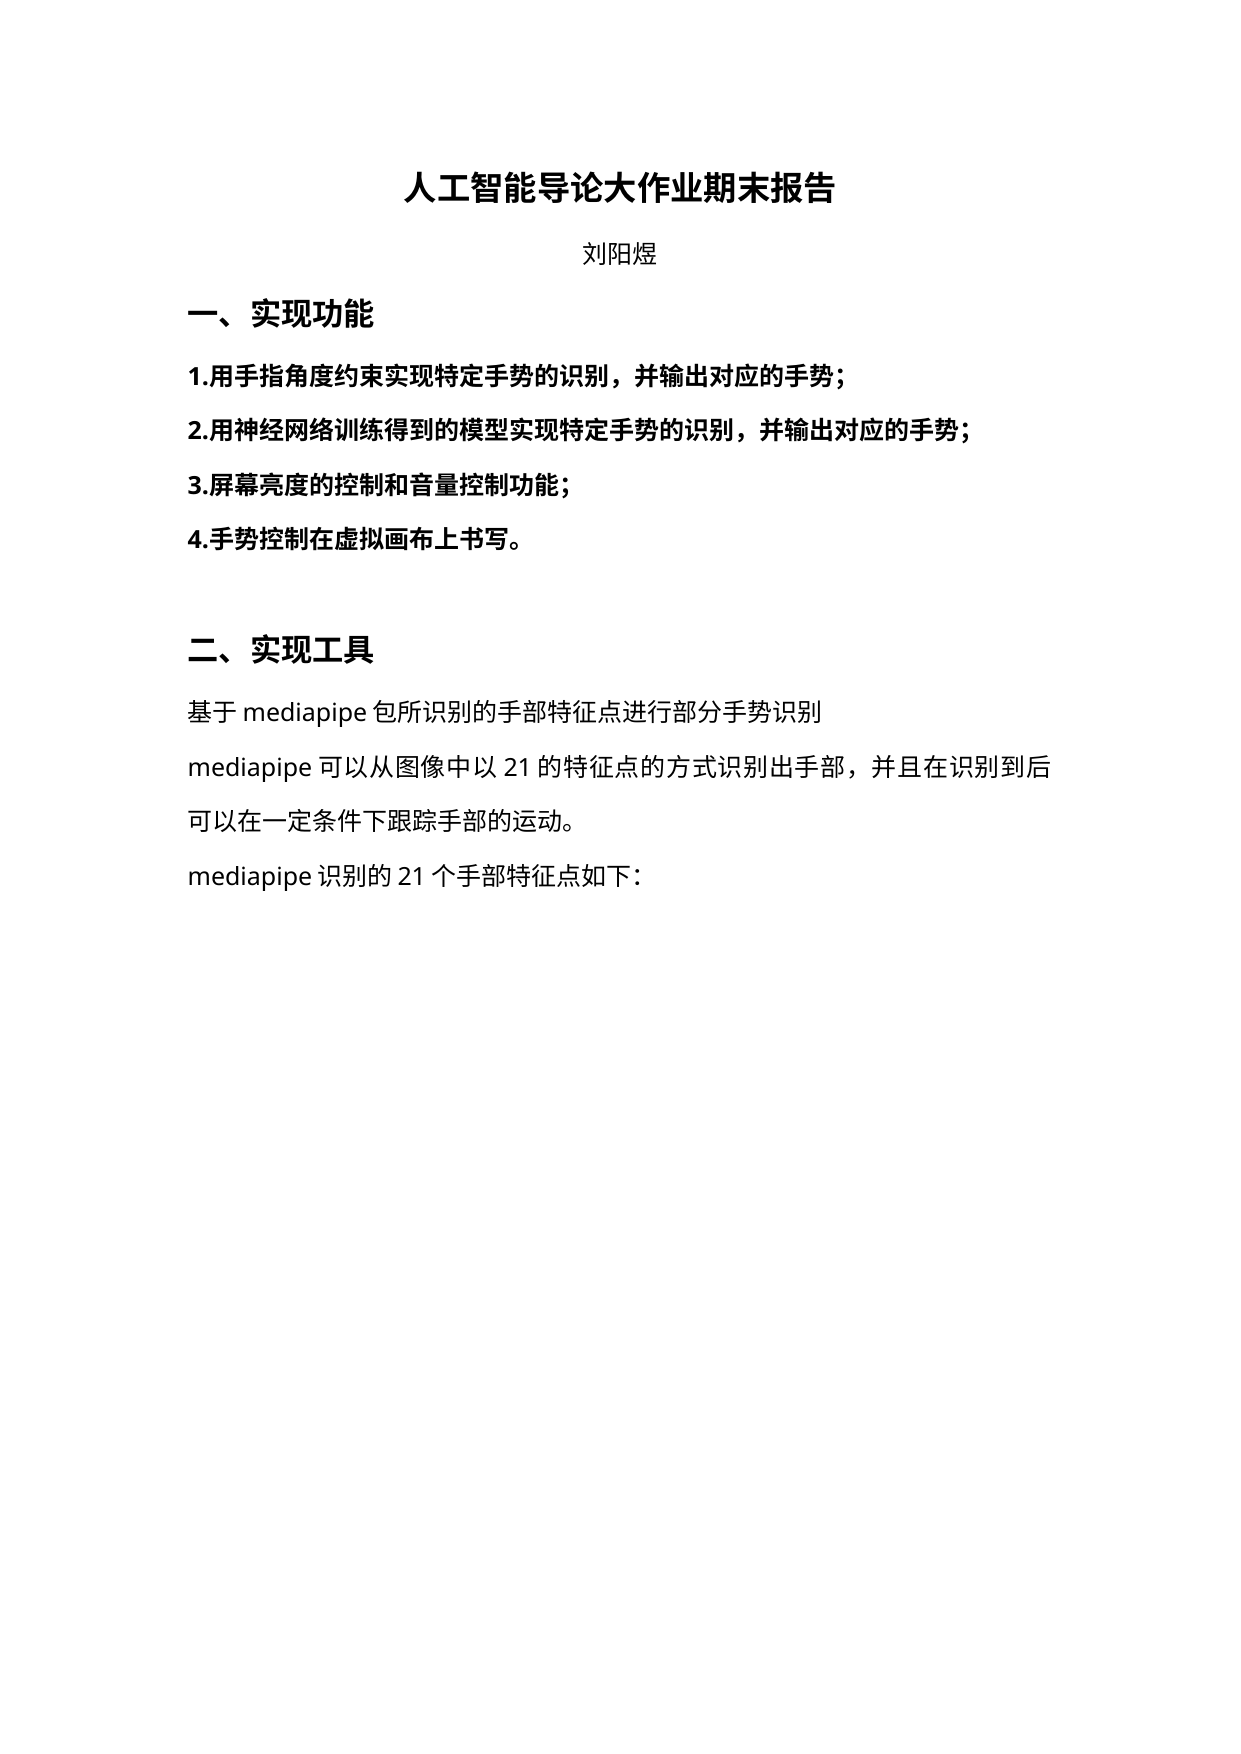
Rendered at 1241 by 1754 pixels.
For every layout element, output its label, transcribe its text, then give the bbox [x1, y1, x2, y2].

text mediapipe可以从图像中以21的特征点的方式识别出手部，并且在识别到后可以在一定条件下跟踪手部的运动。 [187, 747, 1053, 838]
text 基于mediapipe包所识别的手部特征点进行部分手势识别 [187, 693, 1053, 729]
text 3.屏幕亮度的控制和音量控制功能； [187, 465, 1053, 501]
text 4.手势控制在虚拟画布上书写。 [187, 519, 1053, 556]
text 2.用神经网络训练得到的模型实现特定手势的识别，并输出对应的手势； [187, 411, 1053, 447]
text 刘阳煜 [187, 234, 1053, 271]
text mediapipe识别的21个手部特征点如下： [187, 856, 1053, 892]
text 二、实现工具 [187, 625, 1053, 670]
text 一、实现功能 [187, 289, 1053, 334]
text 人工智能导论大作业期末报告 [187, 162, 1053, 210]
text 1.用手指角度约束实现特定手势的识别，并输出对应的手势； [187, 356, 1053, 393]
